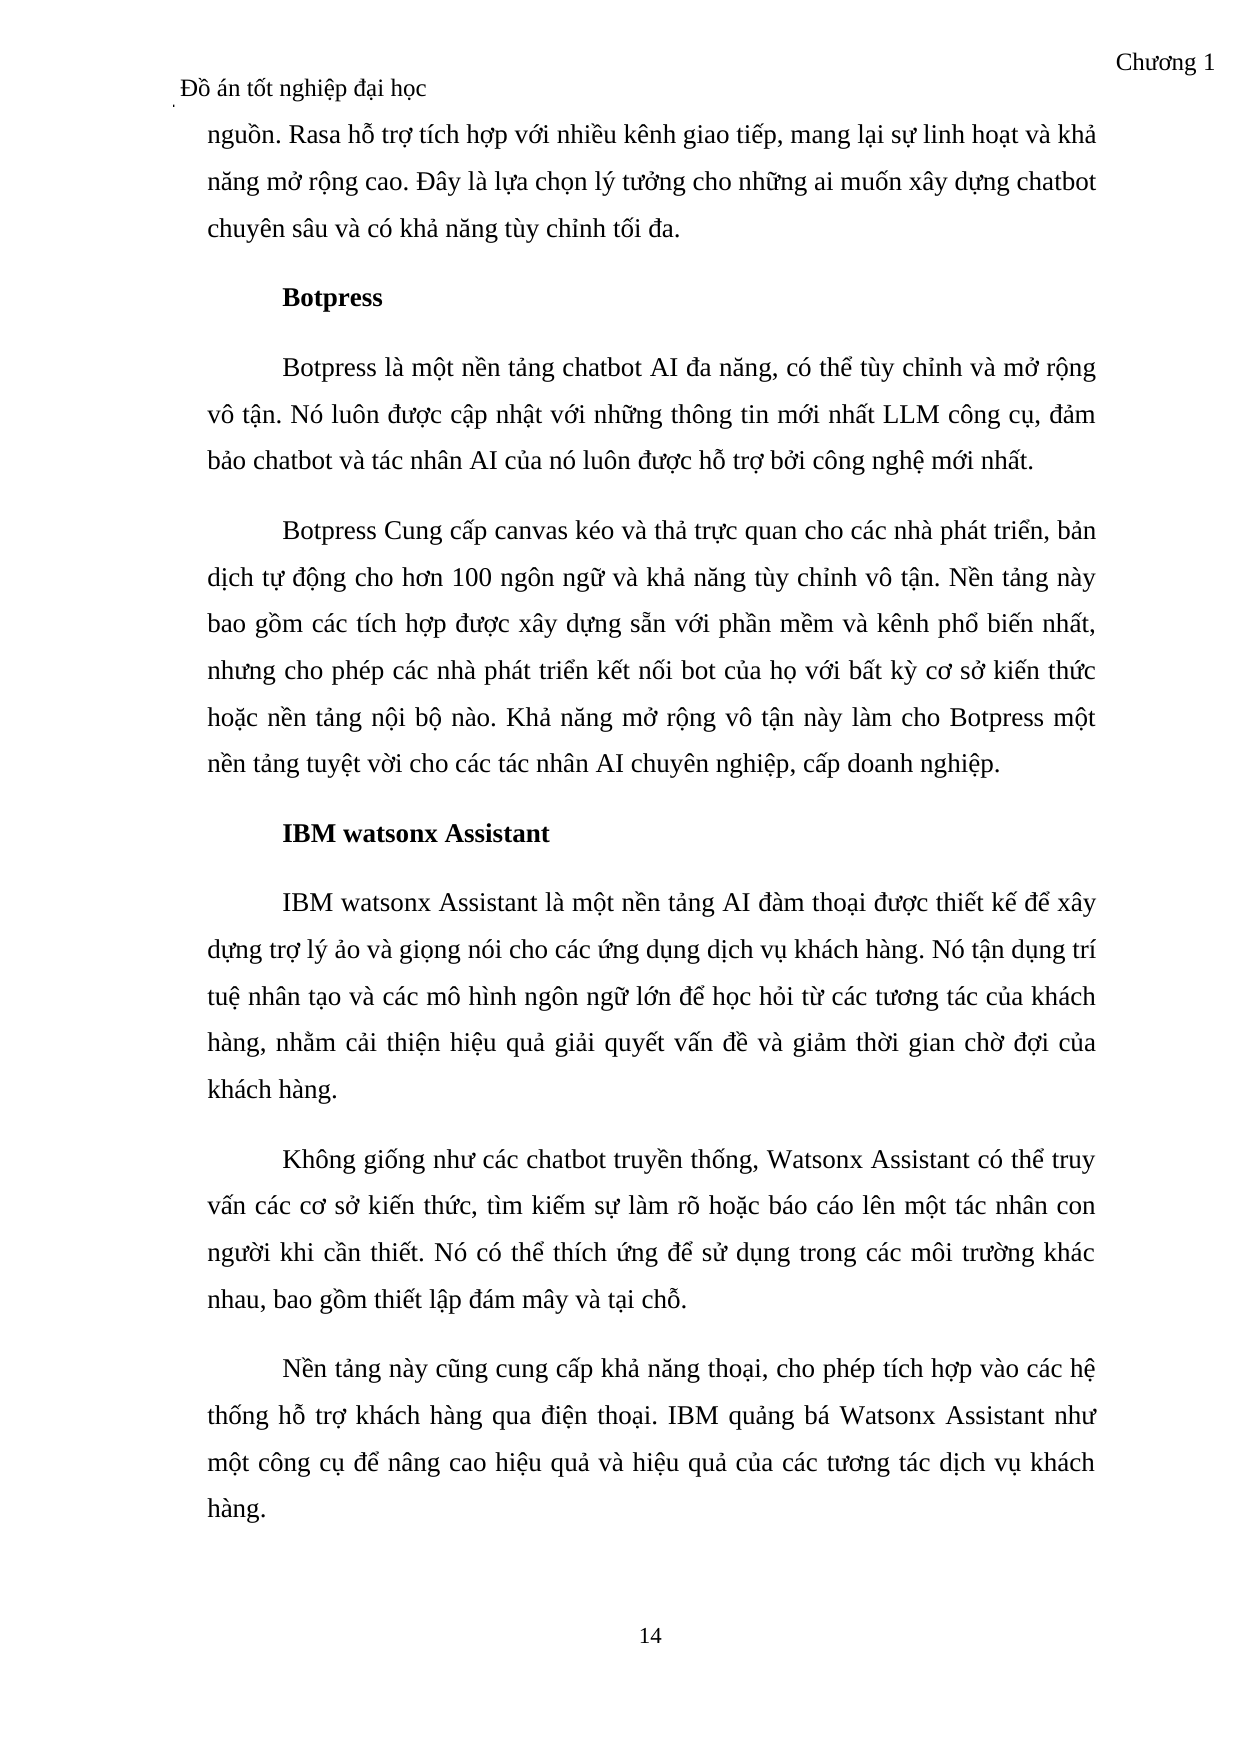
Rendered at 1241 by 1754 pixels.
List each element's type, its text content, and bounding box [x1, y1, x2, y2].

text Nền tảng này cũng cung cấp khả năng thoại, cho phép tích hợp vào các hệ thống hỗ trợ khách hàng qua điện thoại. IBM quảng bá Watsonx Assistant như một công cụ để nâng cao hiệu quả và hiệu quả của các tương tác dịch vụ khách hàng. [207, 1352, 1097, 1523]
text Botpress [207, 281, 1097, 313]
text IBM watsonx Assistant [207, 817, 1097, 848]
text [207, 118, 1097, 243]
text Botpress Cung cấp canvas kéo và thả trực quan cho các nhà phát triển, bản dịch tự động cho hơn 100 ngôn ngữ và khả năng tùy chỉnh vô tận. Nền tảng này bao gồm các tích hợp được xây dựng sẵn với phần mềm và kênh phổ biến nhất, nhưng cho phép các nhà phát triển kết nối bot của họ với bất kỳ cơ sở kiến thức hoặc nền tảng nội bộ nào. Khả năng mở rộng vô tận này làm cho Botpress một nền tảng tuyệt vời cho các tác nhân AI chuyên nghiệp, cấp doanh nghiệp. [207, 514, 1097, 778]
text Botpress là một nền tảng chatbot AI đa năng, có thể tùy chỉnh và mở rộng vô tận. Nó luôn được cập nhật với những thông tin mới nhất LLM công cụ, đảm bảo chatbot và tác nhân AI của nó luôn được hỗ trợ bởi công nghệ mới nhất. [207, 351, 1097, 476]
text Không giống như các chatbot truyền thống, Watsonx Assistant có thể truy vấn các cơ sở kiến thức, tìm kiếm sự làm rõ hoặc báo cáo lên một tác nhân con người khi cần thiết. Nó có thể thích ứng để sử dụng trong các môi trường khác nhau, bao gồm thiết lập đám mây và tại chỗ. [207, 1143, 1097, 1314]
text IBM watsonx Assistant là một nền tảng AI đàm thoại được thiết kế để xây dựng trợ lý ảo và giọng nói cho các ứng dụng dịch vụ khách hàng. Nó tận dụng trí tuệ nhân tạo và các mô hình ngôn ngữ lớn để học hỏi từ các tương tác của khách hàng, nhằm cải thiện hiệu quả giải quyết vấn đề và giảm thời gian chờ đợi của khách hàng. [207, 886, 1097, 1104]
